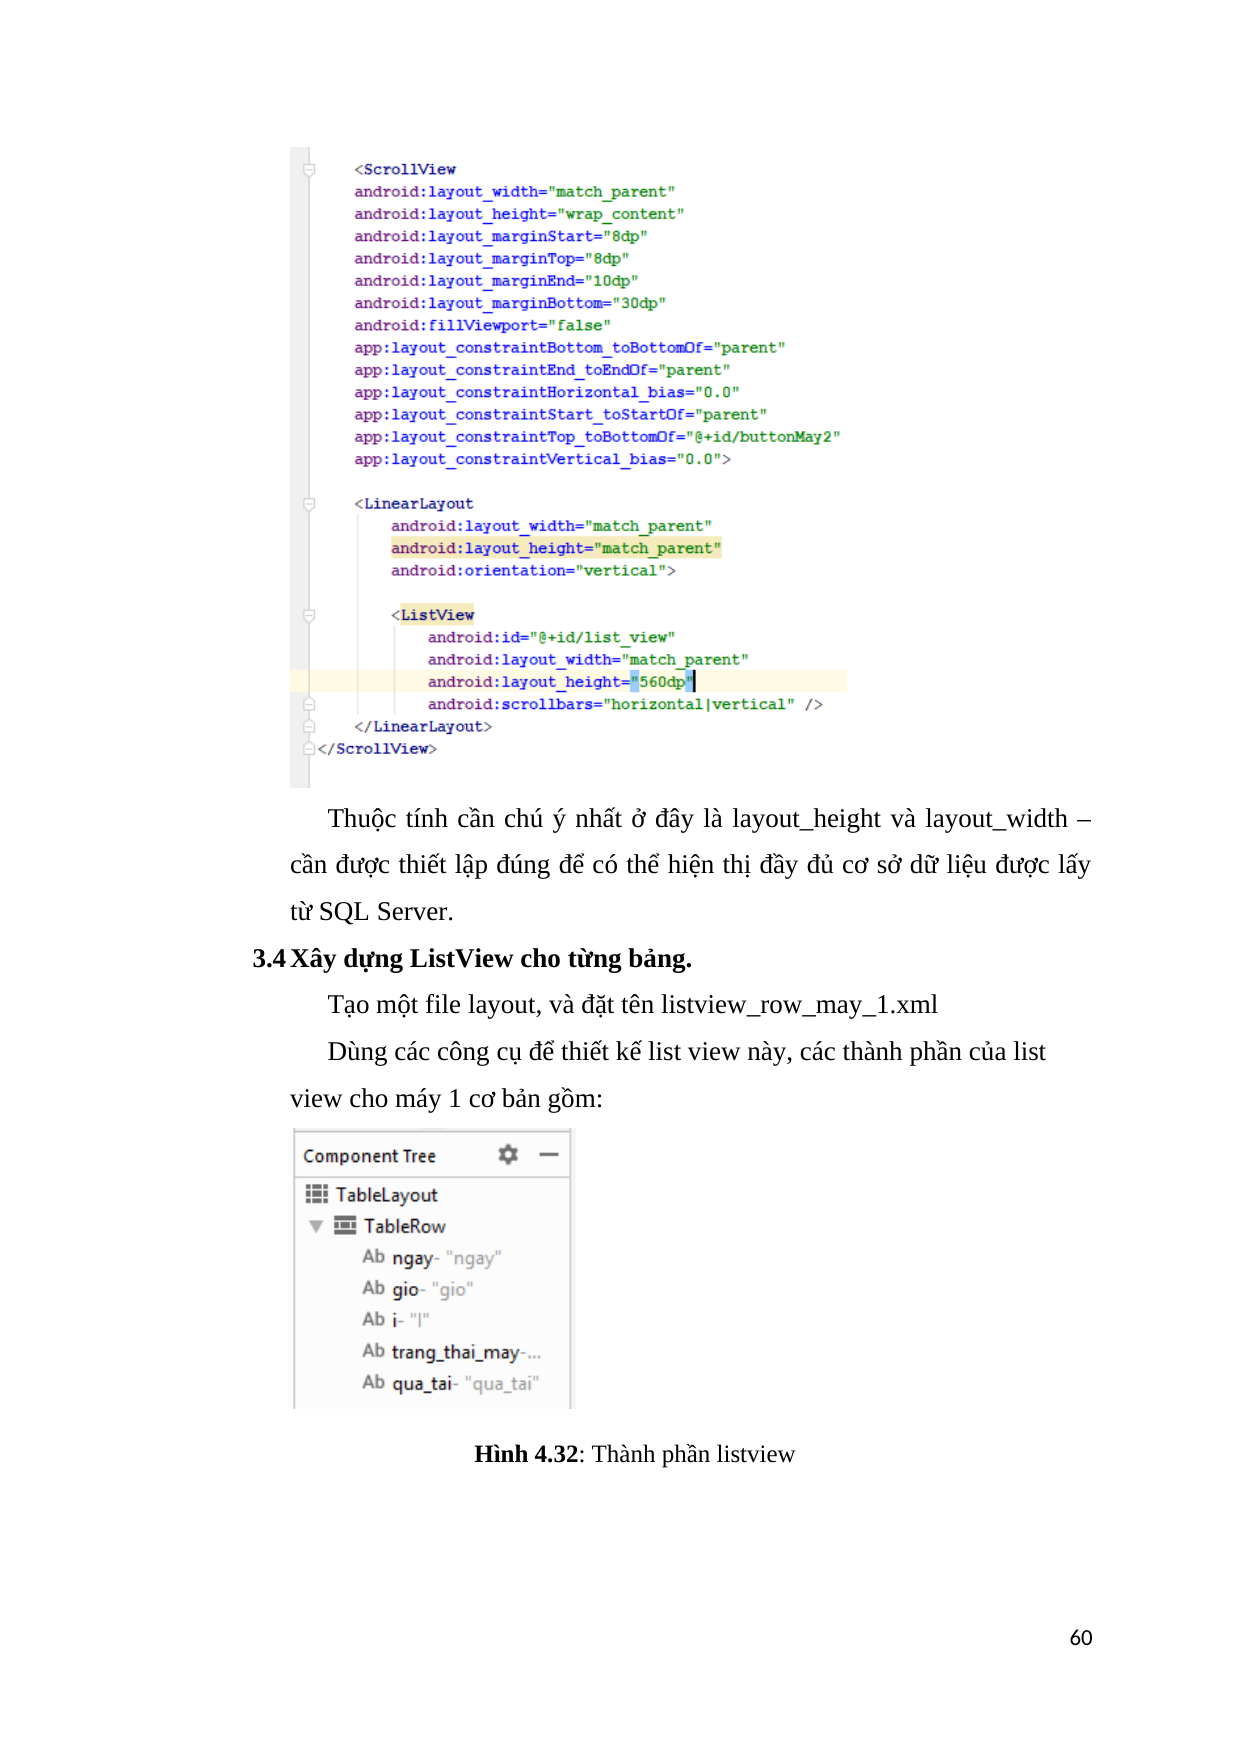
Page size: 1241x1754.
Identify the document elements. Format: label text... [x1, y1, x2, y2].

text Hình 4.32: Thành phần listview [177, 1439, 1092, 1468]
list Xây dựng ListView cho từng bảng. [252, 942, 1092, 973]
picture [289, 147, 848, 788]
list Tạo một file layout, và đặt tên listview_row_may_1.xml [290, 989, 1092, 1020]
list Thuộc tính cần chú ý nhất ở đây là layout_height và layout_width – cần được thiết lập đúng để có thể hiện thị đầy đủ cơ sở dữ liệu được lấy từ SQL Server. [290, 802, 1092, 926]
picture [289, 1128, 576, 1409]
list Dùng các công cụ để thiết kế list view này, các thành phần của list view cho máy 1 cơ bản gồm: [290, 1035, 1092, 1113]
